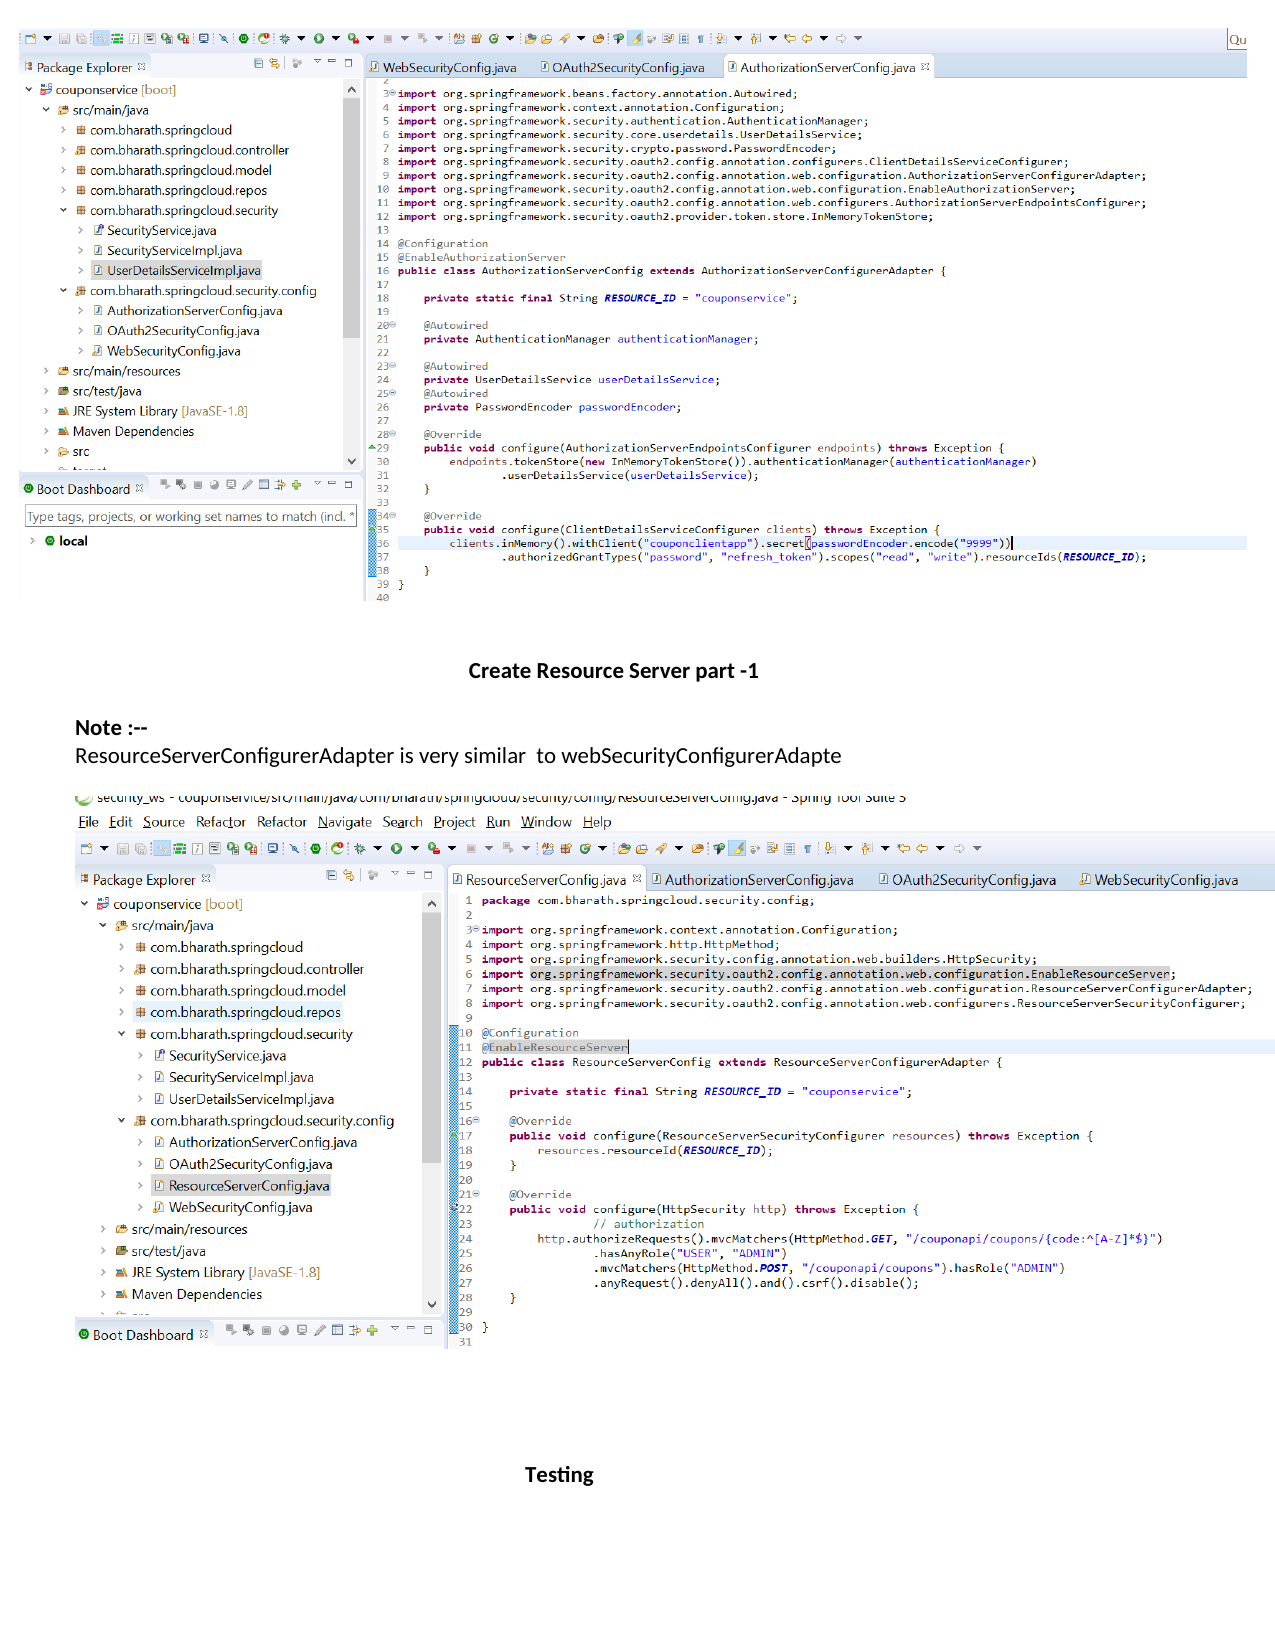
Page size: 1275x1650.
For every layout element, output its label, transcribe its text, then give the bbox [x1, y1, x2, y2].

text Create Resource Server part -1 [469, 657, 1247, 685]
text Note :-- [75, 713, 1247, 741]
text Testing [525, 1461, 1247, 1488]
text ResourceServerConfigurerAdapter is very similar to webSecurityConfigurerAdapte [75, 741, 1247, 769]
picture [75, 796, 1275, 1349]
picture [18, 28, 1247, 601]
